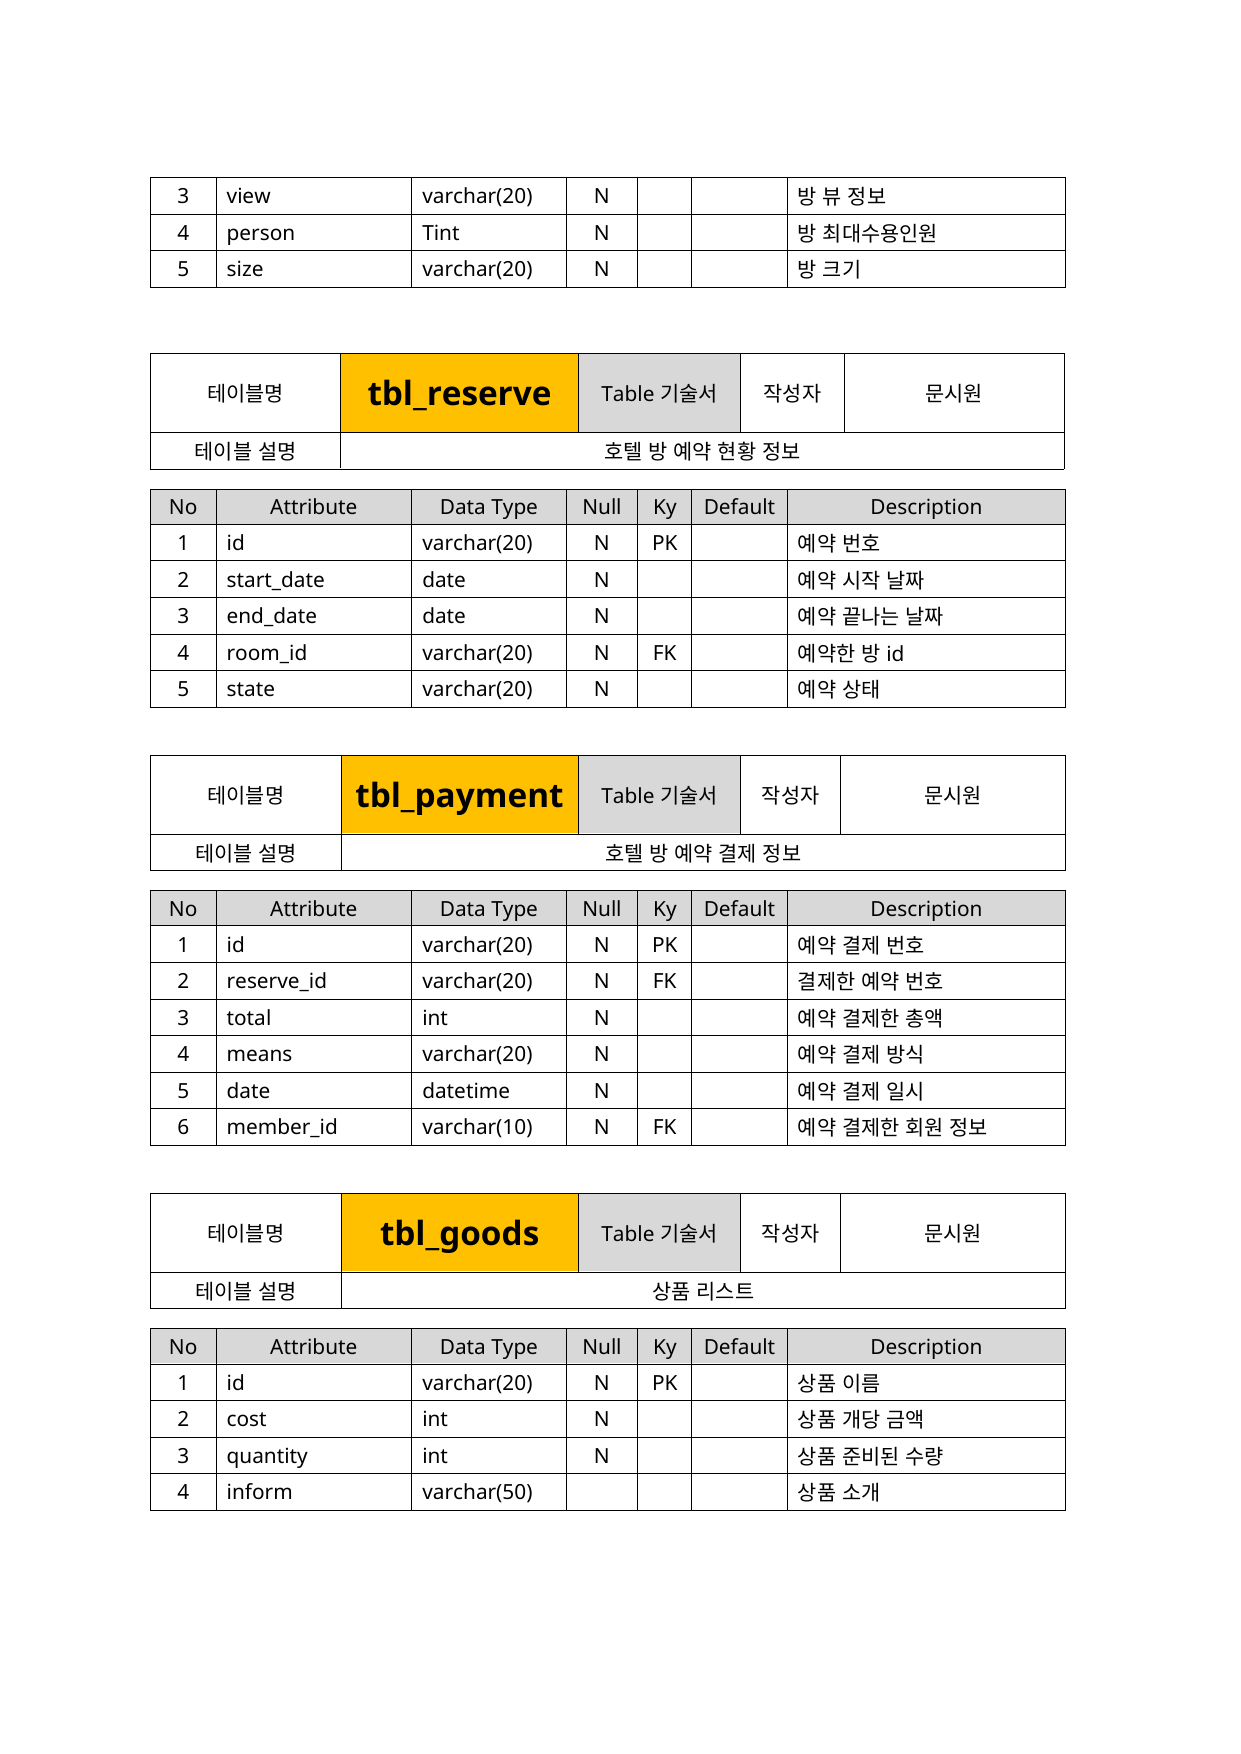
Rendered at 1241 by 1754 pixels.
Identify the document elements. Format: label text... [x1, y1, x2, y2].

table_cell N [567, 251, 637, 287]
table_cell 예약 결제 방식 [788, 1036, 1065, 1072]
table_cell FK [638, 635, 691, 670]
table_cell N [567, 598, 637, 633]
table_header Ky [638, 490, 691, 524]
table_cell 2 [151, 561, 216, 597]
table_cell 방 뷰 정보 [788, 178, 1065, 214]
table_cell 6 [151, 1109, 216, 1145]
table_cell varchar(20) [412, 251, 566, 287]
table_cell [638, 1073, 691, 1108]
table_header No [151, 891, 216, 925]
table_header Attribute [217, 891, 411, 925]
table_cell [692, 1438, 787, 1473]
table_cell N [567, 1000, 637, 1035]
table_cell start_date [217, 561, 411, 597]
table_cell 결제한 예약 번호 [788, 963, 1065, 998]
table_cell N [567, 1109, 637, 1145]
table_cell [638, 251, 691, 287]
table_cell inform [217, 1474, 411, 1510]
table_cell [638, 1474, 691, 1510]
table_cell N [567, 561, 637, 597]
table_header 문시원 [845, 354, 1064, 432]
table_header No [151, 1329, 216, 1363]
table_cell [567, 1474, 637, 1510]
table_cell N [567, 525, 637, 560]
table_cell 예약 결제한 총액 [788, 1000, 1065, 1035]
table_cell 테이블 설명 [151, 433, 340, 468]
table_header Table 기술서 [579, 1194, 740, 1271]
table_cell 2 [151, 963, 216, 998]
table_cell 예약 끝나는 날짜 [788, 598, 1065, 633]
table_cell varchar(20) [412, 525, 566, 560]
table_header 테이블명 [151, 354, 340, 432]
table_cell N [567, 963, 637, 998]
table_cell [692, 1365, 787, 1400]
table_cell quantity [217, 1438, 411, 1473]
table_cell int [412, 1438, 566, 1473]
table_cell int [412, 1000, 566, 1035]
table_cell 4 [151, 215, 216, 250]
table_cell 1 [151, 926, 216, 962]
table_cell id [217, 525, 411, 560]
table_cell end_date [217, 598, 411, 633]
table_cell varchar(20) [412, 671, 566, 707]
table_cell 상품 소개 [788, 1474, 1065, 1510]
table_cell 1 [151, 1365, 216, 1400]
table_cell 호텔 방 예약 현황 정보 [341, 433, 1064, 468]
table_header Description [788, 1329, 1065, 1363]
table_cell int [412, 1401, 566, 1437]
table_cell [692, 635, 787, 670]
table_cell PK [638, 525, 691, 560]
table_cell varchar(20) [412, 926, 566, 962]
table_cell N [567, 178, 637, 214]
table_cell varchar(20) [412, 1365, 566, 1400]
table_cell 5 [151, 671, 216, 707]
table_cell 테이블 설명 [151, 1273, 341, 1308]
table_cell 방 최대수용인원 [788, 215, 1065, 250]
table_cell [692, 963, 787, 998]
table_cell 4 [151, 635, 216, 670]
table_cell varchar(20) [412, 963, 566, 998]
table_cell N [567, 1365, 637, 1400]
table_cell [692, 598, 787, 633]
table_cell [638, 1036, 691, 1072]
table_cell date [217, 1073, 411, 1108]
table_cell cost [217, 1401, 411, 1437]
table_cell state [217, 671, 411, 707]
table_header Data Type [412, 1329, 566, 1363]
table_cell 3 [151, 598, 216, 633]
table_cell 5 [151, 251, 216, 287]
table_header Attribute [217, 490, 411, 524]
table_cell datetime [412, 1073, 566, 1108]
table_cell [692, 1000, 787, 1035]
table_cell [638, 178, 691, 214]
table_cell varchar(50) [412, 1474, 566, 1510]
table_cell [638, 1000, 691, 1035]
table_cell total [217, 1000, 411, 1035]
table_cell PK [638, 1365, 691, 1400]
table_cell [638, 215, 691, 250]
table_header Description [788, 490, 1065, 524]
table_cell 예약 결제 번호 [788, 926, 1065, 962]
table_cell view [217, 178, 411, 214]
table_header Default [692, 891, 787, 925]
table_header 테이블명 [151, 1194, 341, 1271]
table_header Null [567, 1329, 637, 1363]
table_header Table 기술서 [579, 756, 740, 833]
table_cell member_id [217, 1109, 411, 1145]
table_cell varchar(10) [412, 1109, 566, 1145]
table_cell [692, 1073, 787, 1108]
table_cell [692, 525, 787, 560]
table_cell size [217, 251, 411, 287]
table_cell 예약한 방 id [788, 635, 1065, 670]
table_cell [692, 1401, 787, 1437]
table_header 작성자 [741, 756, 840, 833]
table_cell varchar(20) [412, 635, 566, 670]
table_header tbl_payment [342, 756, 578, 833]
table_header No [151, 490, 216, 524]
table_cell N [567, 635, 637, 670]
table_cell [692, 1474, 787, 1510]
table_cell 5 [151, 1073, 216, 1108]
table_cell [638, 598, 691, 633]
table_cell [692, 178, 787, 214]
table_cell 1 [151, 525, 216, 560]
table_header tbl_reserve [341, 354, 578, 432]
table_cell FK [638, 1109, 691, 1145]
table_cell varchar(20) [412, 1036, 566, 1072]
table_header 문시원 [841, 756, 1065, 833]
table_header Default [692, 490, 787, 524]
table_cell 3 [151, 1438, 216, 1473]
table_cell N [567, 1438, 637, 1473]
table_cell id [217, 1365, 411, 1400]
table_cell 호텔 방 예약 결제 정보 [342, 835, 1065, 870]
table_cell N [567, 926, 637, 962]
table_cell 테이블 설명 [151, 835, 341, 870]
table_cell 예약 시작 날짜 [788, 561, 1065, 597]
table_cell [638, 561, 691, 597]
table_header 테이블명 [151, 756, 341, 833]
table_cell date [412, 598, 566, 633]
table_header Null [567, 891, 637, 925]
table_cell [692, 561, 787, 597]
table_header Data Type [412, 891, 566, 925]
table_header Data Type [412, 490, 566, 524]
table_cell 3 [151, 178, 216, 214]
table_header Table 기술서 [579, 354, 740, 432]
table_header 작성자 [741, 354, 844, 432]
table_cell [638, 1438, 691, 1473]
table_cell N [567, 1036, 637, 1072]
table_cell 상품 이름 [788, 1365, 1065, 1400]
table_cell 예약 번호 [788, 525, 1065, 560]
table_header Attribute [217, 1329, 411, 1363]
table_cell [692, 215, 787, 250]
table_cell person [217, 215, 411, 250]
table_cell [638, 671, 691, 707]
table_cell Tint [412, 215, 566, 250]
table_cell room_id [217, 635, 411, 670]
table_cell [638, 1401, 691, 1437]
table_header Default [692, 1329, 787, 1363]
table_cell FK [638, 963, 691, 998]
table_cell means [217, 1036, 411, 1072]
table_header 작성자 [741, 1194, 840, 1271]
table_cell [692, 671, 787, 707]
table_cell 예약 상태 [788, 671, 1065, 707]
table_cell 2 [151, 1401, 216, 1437]
table_cell [692, 1109, 787, 1145]
table_cell id [217, 926, 411, 962]
table_header 문시원 [841, 1194, 1065, 1271]
table_cell [692, 926, 787, 962]
table_header Ky [638, 891, 691, 925]
table_cell date [412, 561, 566, 597]
table_header Null [567, 490, 637, 524]
table_cell N [567, 1073, 637, 1108]
table_cell N [567, 1401, 637, 1437]
table_cell 상품 리스트 [342, 1273, 1065, 1308]
table_cell 예약 결제한 회원 정보 [788, 1109, 1065, 1145]
table_cell 3 [151, 1000, 216, 1035]
table_cell 방 크기 [788, 251, 1065, 287]
table_header Ky [638, 1329, 691, 1363]
table_cell 상품 개당 금액 [788, 1401, 1065, 1437]
table_header tbl_goods [342, 1194, 578, 1271]
table_cell varchar(20) [412, 178, 566, 214]
table_cell N [567, 215, 637, 250]
table_cell N [567, 671, 637, 707]
table_cell [692, 251, 787, 287]
table_cell PK [638, 926, 691, 962]
table_header Description [788, 891, 1065, 925]
table_cell reserve_id [217, 963, 411, 998]
table_cell 4 [151, 1474, 216, 1510]
table_cell 상품 준비된 수량 [788, 1438, 1065, 1473]
table_cell 4 [151, 1036, 216, 1072]
table_cell [692, 1036, 787, 1072]
table_cell 예약 결제 일시 [788, 1073, 1065, 1108]
